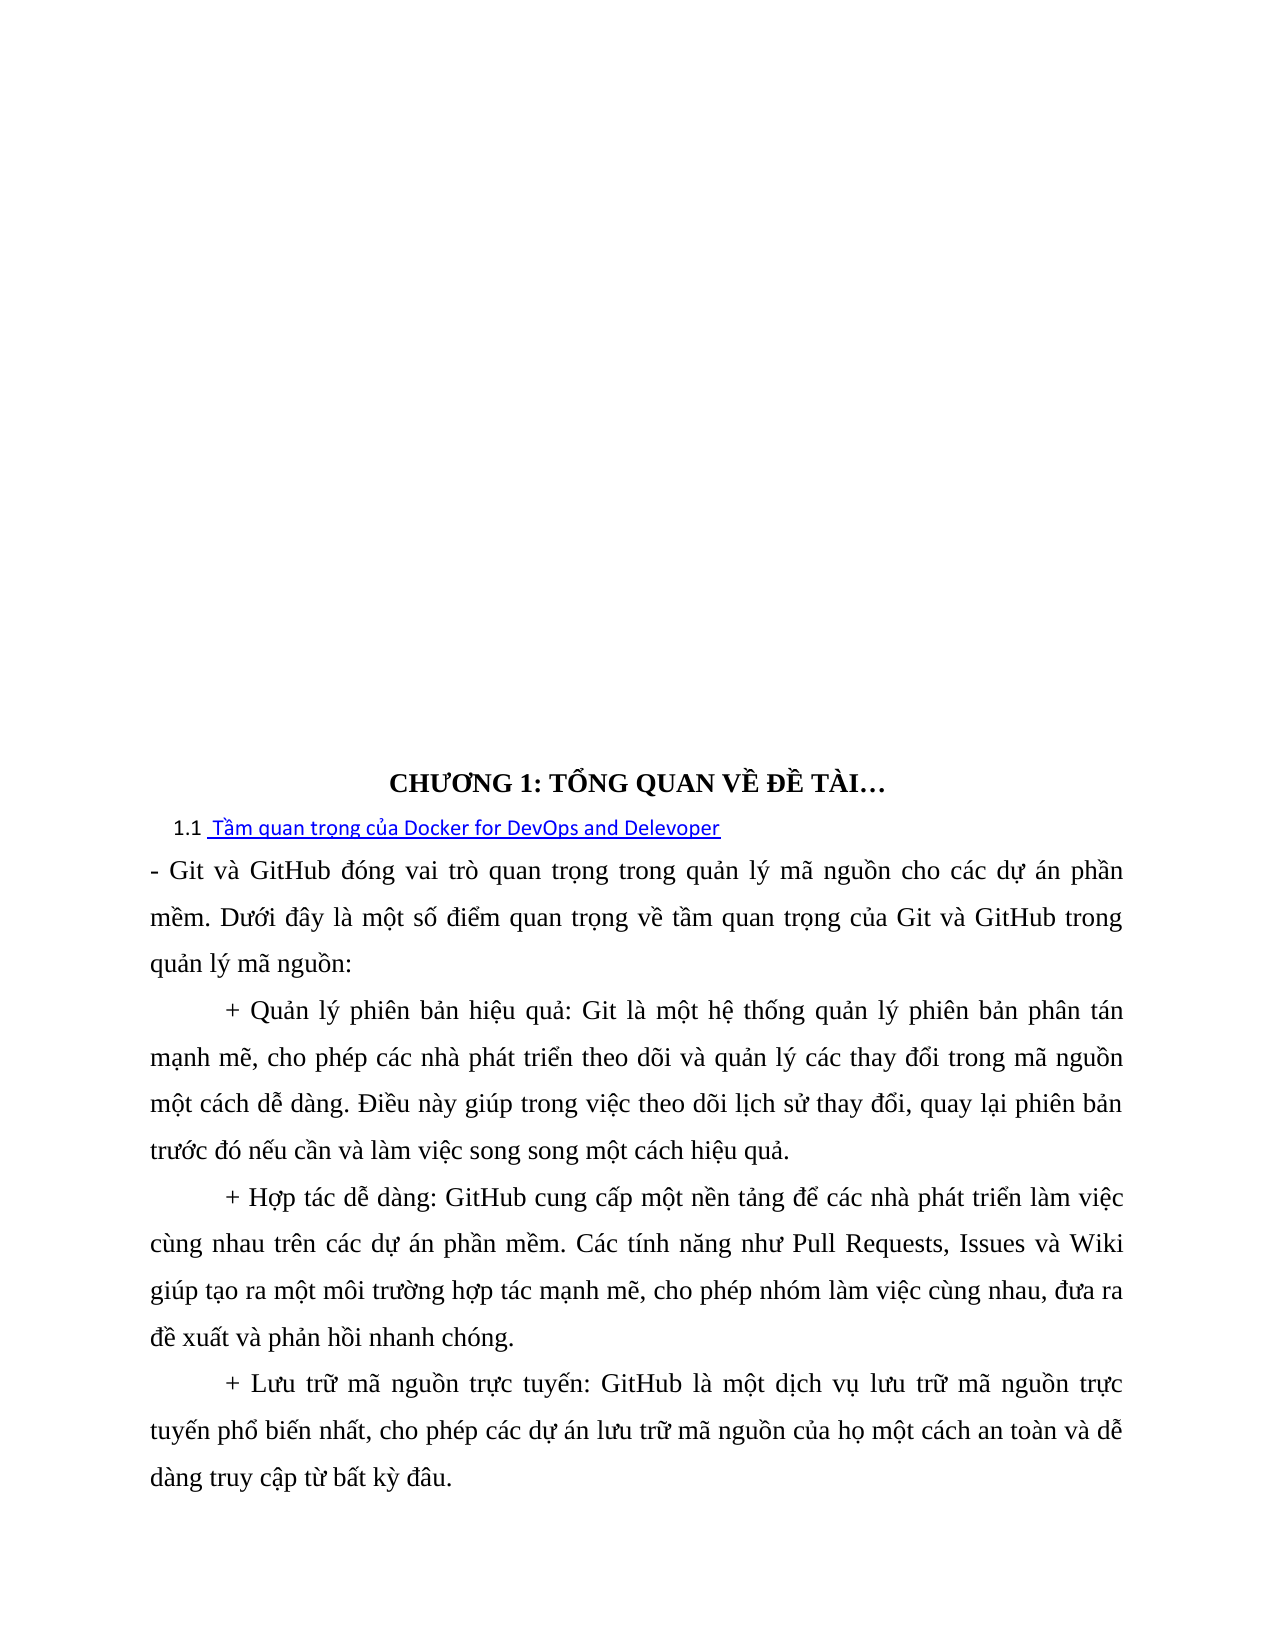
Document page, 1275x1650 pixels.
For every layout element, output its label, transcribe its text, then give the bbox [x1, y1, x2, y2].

text + Quản lý phiên bản hiệu quả: Git là một hệ thống quản lý phiên bản phân tán mạnh mẽ, cho phép các nhà phát triển theo dõi và quản lý các thay đổi trong mã nguồn một cách dễ dàng. Điều này giúp trong việc theo dõi lịch sử thay đổi, quay lại phiên bản trước đó nếu cần và làm việc song song một cách hiệu quả. [150, 994, 1125, 1165]
text + Lưu trữ mã nguồn trực tuyến: GitHub là một dịch vụ lưu trữ mã nguồn trực tuyến phổ biến nhất, cho phép các dự án lưu trữ mã nguồn của họ một cách an toàn và dễ dàng truy cập từ bất kỳ đâu. [150, 1367, 1125, 1492]
text - Git và GitHub đóng vai trò quan trọng trong quản lý mã nguồn cho các dự án phần mềm. Dưới đây là một số điểm quan trọng về tầm quan trọng của Git và GitHub trong quản lý mã nguồn: [150, 854, 1125, 978]
subtitle CHƯƠNG 1: TỔNG QUAN VỀ ĐỀ TÀI… [150, 767, 1125, 798]
text 1.1 Tầm quan trọng của Docker for DevOps and Delevoper 4 [173, 813, 1125, 841]
text + Hợp tác dễ dàng: GitHub cung cấp một nền tảng để các nhà phát triển làm việc cùng nhau trên các dự án phần mềm. Các tính năng như Pull Requests, Issues và Wiki giúp tạo ra một môi trường hợp tác mạnh mẽ, cho phép nhóm làm việc cùng nhau, đưa ra đề xuất và phản hồi nhanh chóng. [150, 1181, 1125, 1352]
